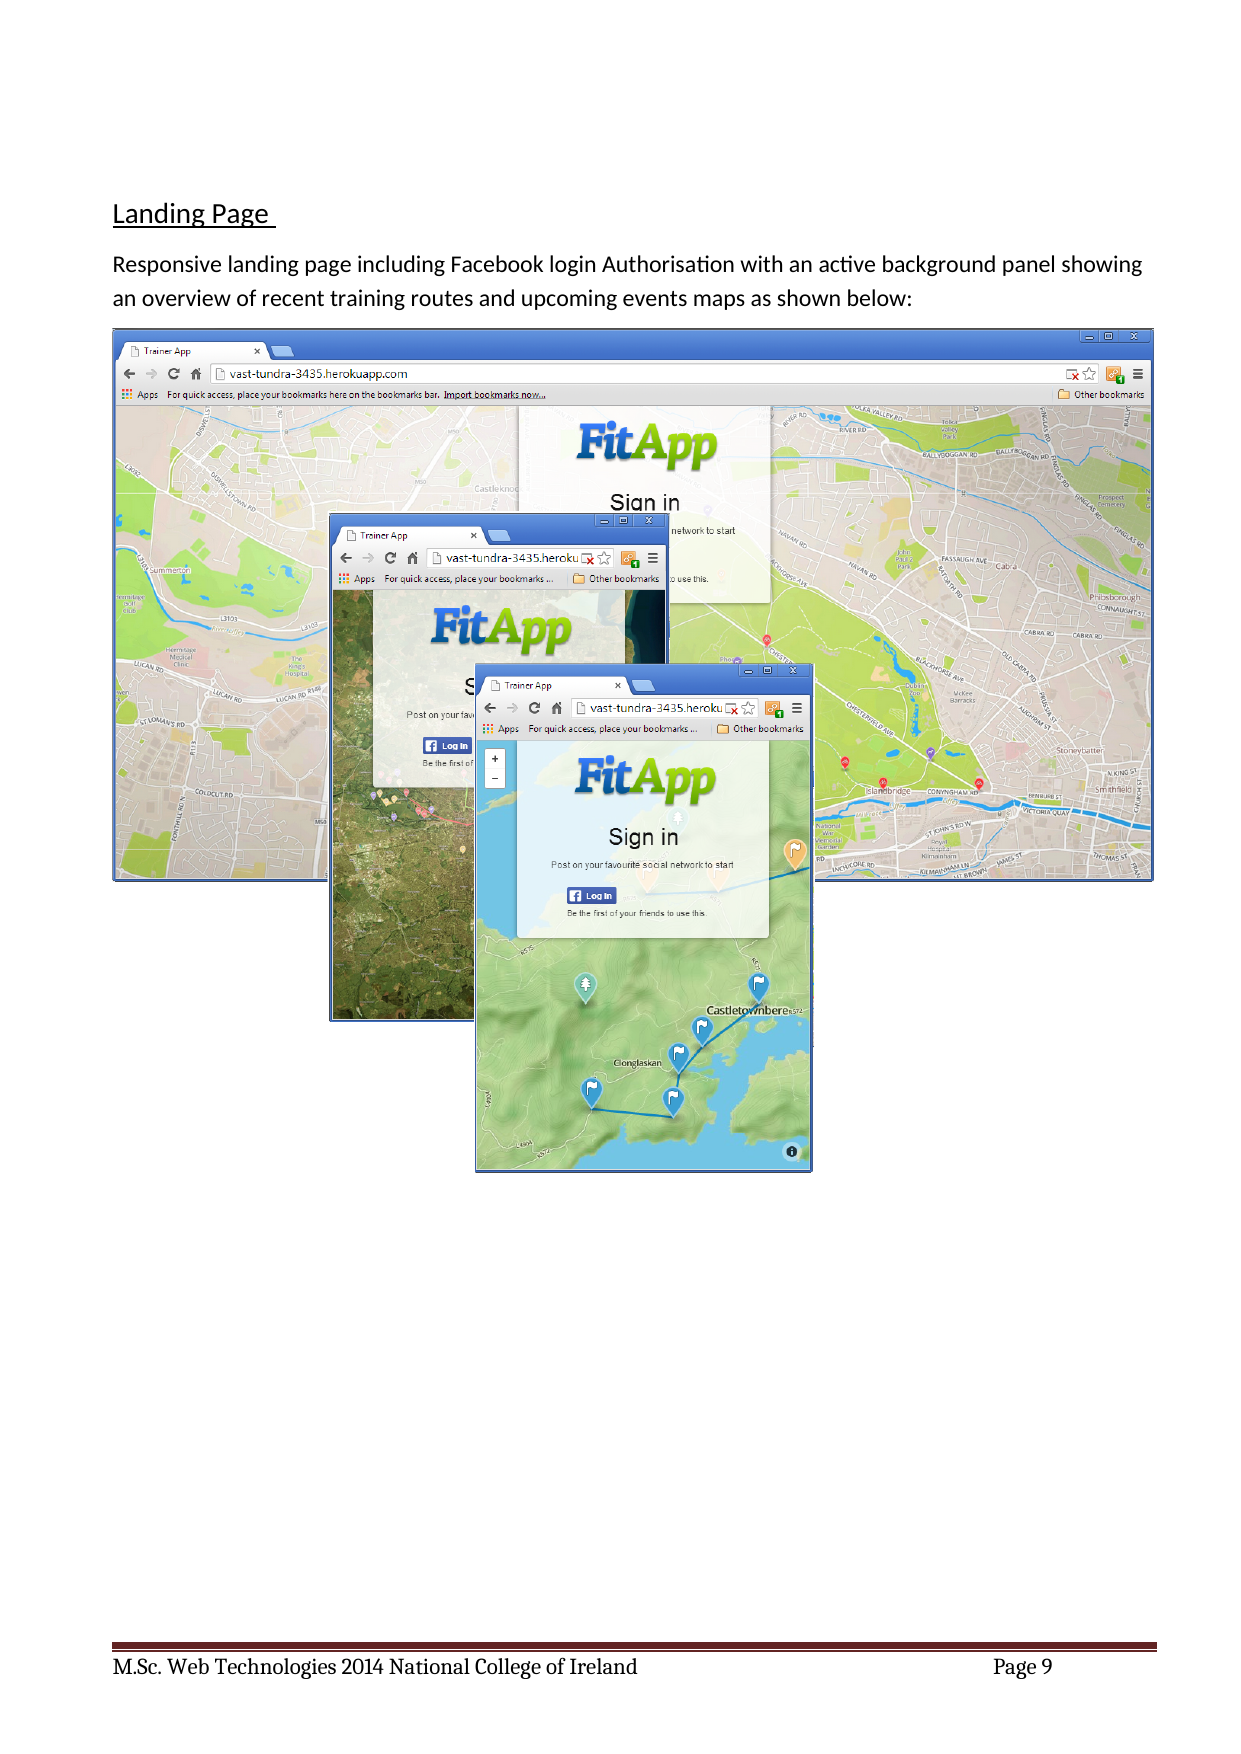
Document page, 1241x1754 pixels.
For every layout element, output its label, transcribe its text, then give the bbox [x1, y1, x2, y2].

text Landing Page [112, 196, 1157, 231]
picture [112, 328, 1163, 1184]
text Responsive landing page including Facebook login Authorisation with an active background panel showing an overview of recent training routes and upcoming events maps as shown below: [112, 249, 1157, 312]
